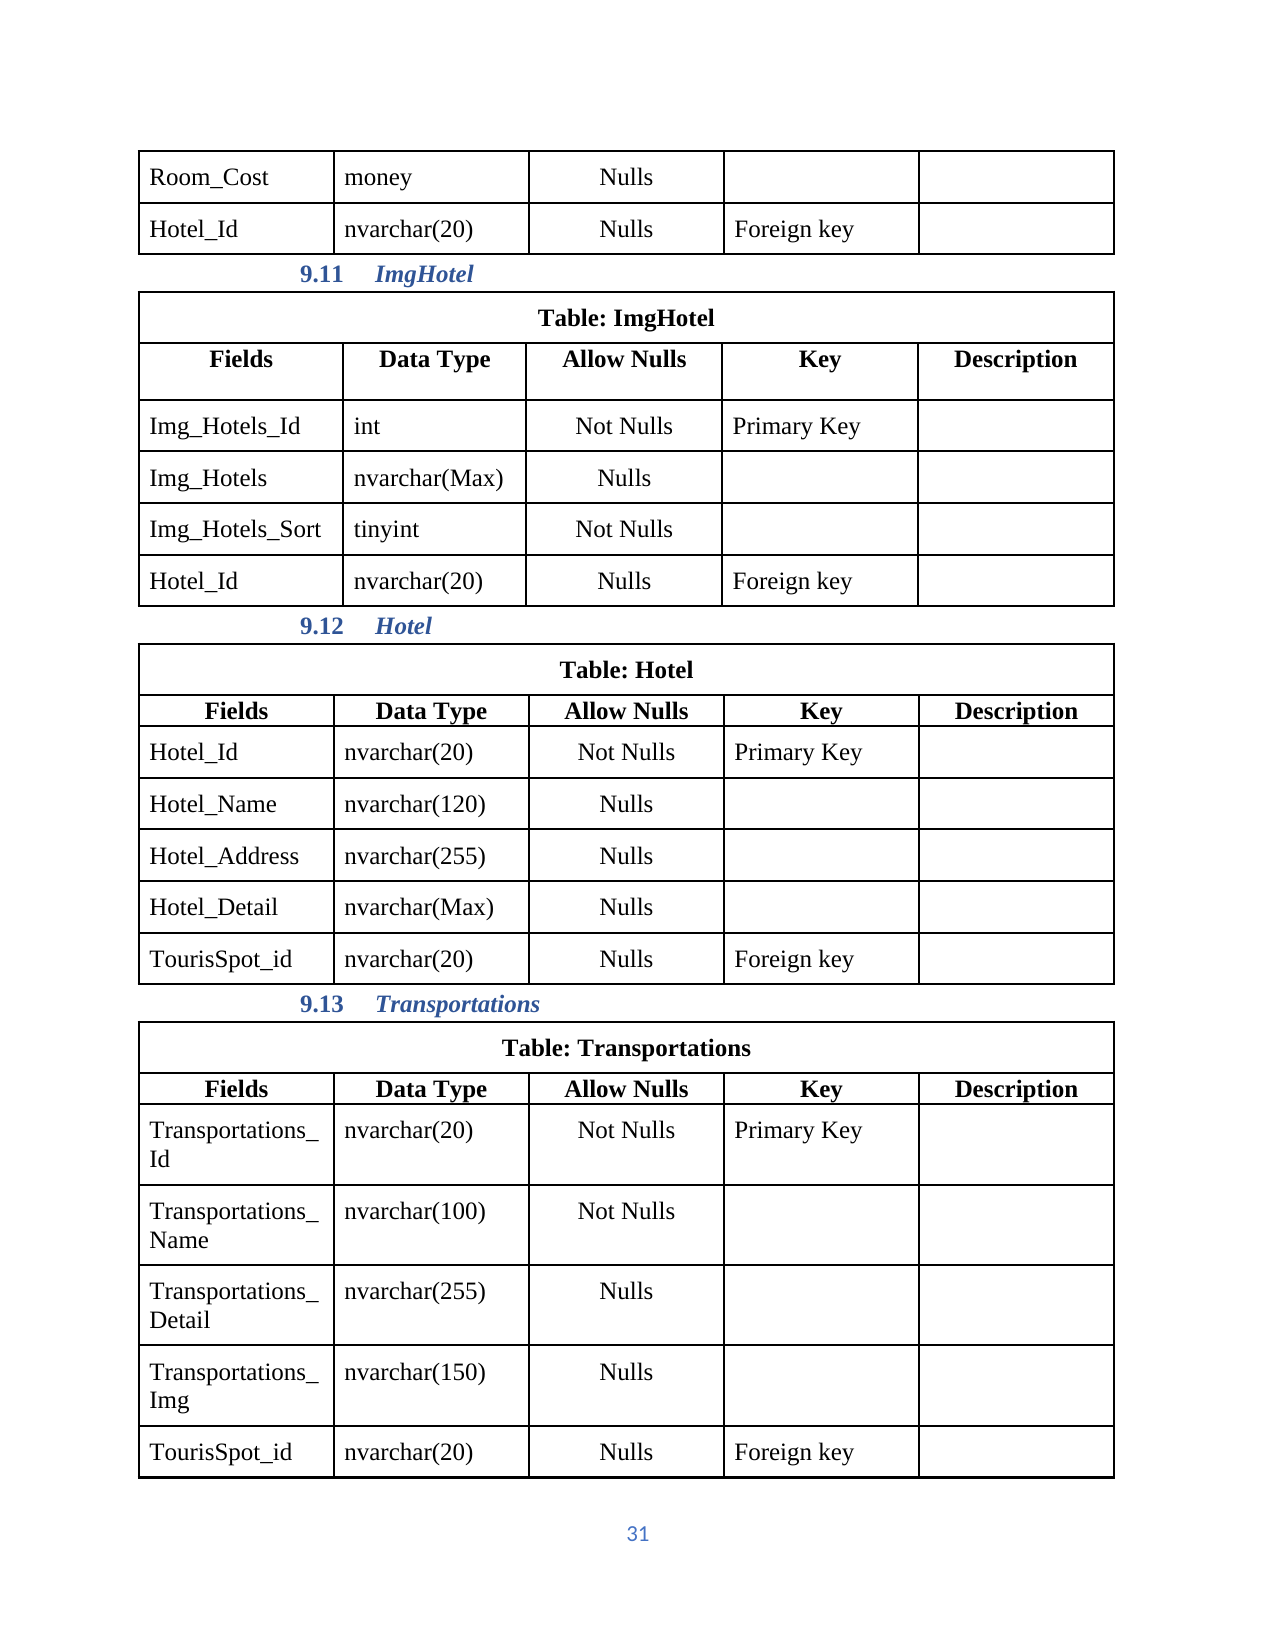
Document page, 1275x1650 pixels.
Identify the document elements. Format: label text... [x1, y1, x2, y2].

table_cell nvarchar(20) [335, 204, 528, 253]
table_cell int [344, 401, 525, 450]
table_cell Allow Nulls [527, 344, 721, 398]
table_cell Primary Key [725, 727, 918, 777]
table_cell Transportations_Name [140, 1186, 333, 1264]
table_cell [919, 452, 1113, 502]
table_cell nvarchar(20) [335, 727, 528, 777]
table_cell Transportations_Img [140, 1346, 333, 1425]
table_cell [920, 882, 1113, 932]
table_cell Nulls [530, 779, 723, 828]
table_cell nvarchar(20) [344, 556, 525, 605]
table_cell [723, 504, 917, 553]
table_cell [920, 1346, 1113, 1425]
table_cell Key [723, 344, 917, 398]
table_cell Hotel_Id [140, 556, 342, 605]
table_cell Transportations_Detail [140, 1266, 333, 1344]
table_cell nvarchar(20) [335, 1427, 528, 1476]
table_cell TourisSpot_id [140, 1427, 333, 1476]
table_cell Room_Cost [140, 152, 333, 202]
table_cell Nulls [527, 452, 721, 502]
table_cell Not Nulls [527, 401, 721, 450]
table_cell [920, 204, 1113, 253]
table_cell Allow Nulls [530, 696, 723, 725]
table_cell [919, 401, 1113, 450]
table_cell Foreign key [725, 1427, 918, 1476]
table_cell Nulls [530, 830, 723, 880]
table_cell [920, 779, 1113, 828]
table_cell Nulls [530, 882, 723, 932]
table_cell [920, 1105, 1113, 1183]
table_cell Fields [140, 696, 333, 725]
table_cell Description [920, 1074, 1113, 1103]
table_cell Allow Nulls [530, 1074, 723, 1103]
table_cell Data Type [344, 344, 525, 398]
table_cell nvarchar(20) [335, 934, 528, 983]
table_header Table: Transportations [140, 1023, 1113, 1072]
table_cell Primary Key [723, 401, 917, 450]
table_cell money [335, 152, 528, 202]
table_cell [725, 1346, 918, 1425]
table_cell Key [725, 696, 918, 725]
table_cell Foreign key [723, 556, 917, 605]
table_cell Nulls [530, 1266, 723, 1344]
table_cell Description [920, 696, 1113, 725]
subtitle Transportations [300, 989, 1125, 1018]
table_cell [920, 1186, 1113, 1264]
table_cell [725, 830, 918, 880]
table_cell Data Type [335, 1074, 528, 1103]
table_cell Hotel_Address [140, 830, 333, 880]
table_cell Not Nulls [530, 1186, 723, 1264]
table_cell Img_Hotels [140, 452, 342, 502]
table_cell Foreign key [725, 204, 918, 253]
table_cell Not Nulls [527, 504, 721, 553]
table_cell [920, 934, 1113, 983]
table_cell Primary Key [725, 1105, 918, 1183]
table_cell [920, 1266, 1113, 1344]
table_cell [725, 1266, 918, 1344]
table_cell [920, 727, 1113, 777]
subtitle ImgHotel [300, 259, 1125, 288]
table_cell Not Nulls [530, 1105, 723, 1183]
table_cell Nulls [530, 1427, 723, 1476]
table_cell Not Nulls [530, 727, 723, 777]
table_cell [725, 152, 918, 202]
table_cell nvarchar(120) [335, 779, 528, 828]
table_cell Hotel_Id [140, 727, 333, 777]
table_cell [723, 452, 917, 502]
table_cell tinyint [344, 504, 525, 553]
table_cell nvarchar(255) [335, 830, 528, 880]
table_cell Fields [140, 344, 342, 398]
table_cell nvarchar(Max) [344, 452, 525, 502]
table_cell Description [919, 344, 1113, 398]
table_cell nvarchar(255) [335, 1266, 528, 1344]
table_cell [725, 1186, 918, 1264]
table_cell Nulls [530, 204, 723, 253]
table_cell TourisSpot_id [140, 934, 333, 983]
table_cell Hotel_Name [140, 779, 333, 828]
table_cell nvarchar(Max) [335, 882, 528, 932]
table_cell Nulls [527, 556, 721, 605]
table_cell [919, 556, 1113, 605]
table_cell Img_Hotels_Sort [140, 504, 342, 553]
table_cell Fields [140, 1074, 333, 1103]
table_cell Img_Hotels_Id [140, 401, 342, 450]
table_cell [920, 830, 1113, 880]
table_cell [920, 1427, 1113, 1476]
table_cell Nulls [530, 152, 723, 202]
table_cell nvarchar(100) [335, 1186, 528, 1264]
table_cell Key [725, 1074, 918, 1103]
table_cell [920, 152, 1113, 202]
table_header Table: Hotel [140, 645, 1113, 694]
table_cell Foreign key [725, 934, 918, 983]
table_cell [725, 779, 918, 828]
table_header Table: ImgHotel [140, 293, 1113, 342]
table_cell nvarchar(150) [335, 1346, 528, 1425]
table_cell Nulls [530, 934, 723, 983]
table_cell Hotel_Detail [140, 882, 333, 932]
table_cell Nulls [530, 1346, 723, 1425]
subtitle Hotel [300, 611, 1125, 640]
table_cell Transportations_Id [140, 1105, 333, 1183]
table_cell Data Type [335, 696, 528, 725]
table_cell [919, 504, 1113, 553]
table_cell [725, 882, 918, 932]
table_cell nvarchar(20) [335, 1105, 528, 1183]
table_cell Hotel_Id [140, 204, 333, 253]
